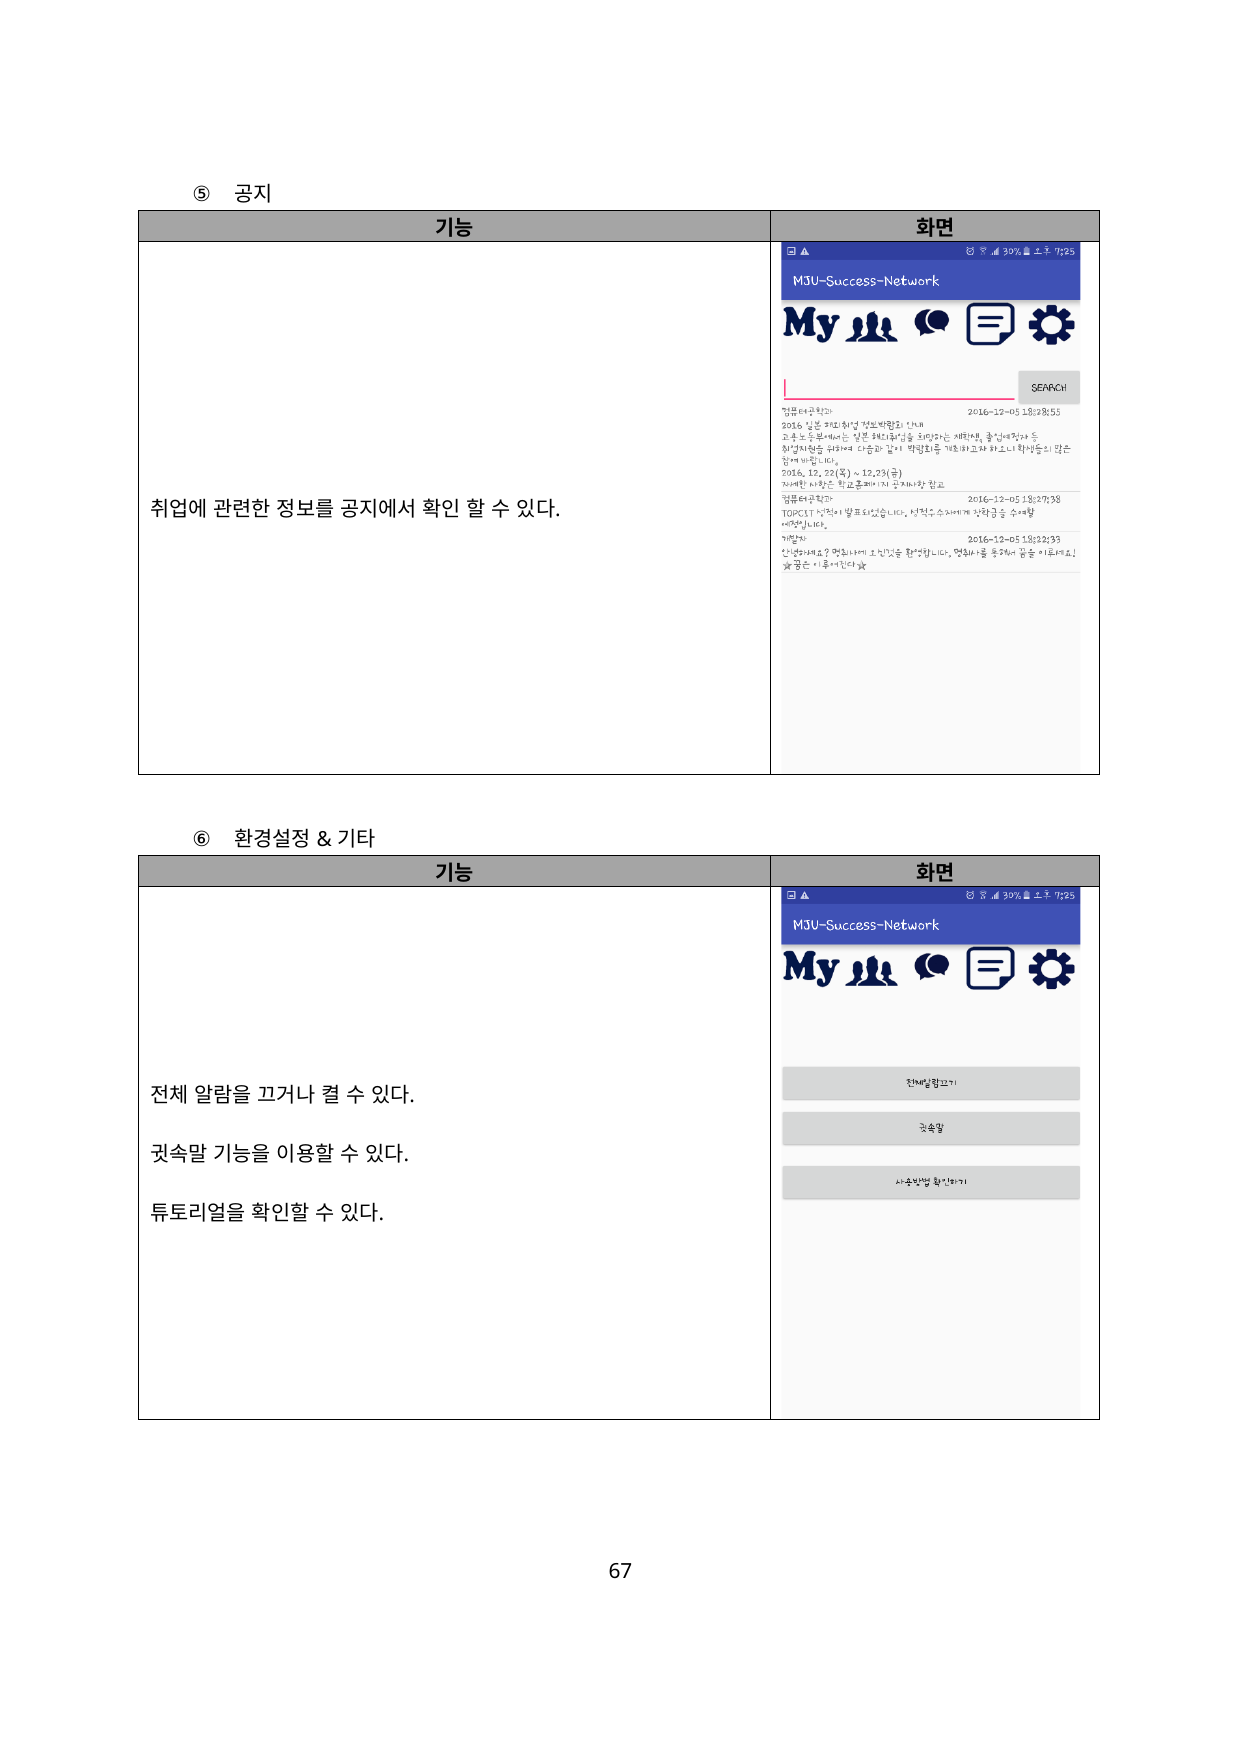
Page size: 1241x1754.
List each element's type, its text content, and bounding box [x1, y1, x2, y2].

picture [781, 242, 1081, 774]
table_cell [771, 887, 781, 1418]
table_header 화면 [771, 211, 1099, 241]
table_cell [771, 242, 781, 774]
picture [781, 887, 1081, 1419]
table_header 기능 [139, 856, 770, 886]
list 공지 [192, 177, 1090, 207]
table_header 화면 [771, 856, 1099, 886]
list 환경설정 & 기타 [192, 822, 1090, 852]
table_header 기능 [139, 211, 770, 241]
table_cell [1081, 242, 1099, 774]
table_cell 전체 알람을 끄거나 켤 수 있다. 귓속말 기능을 이용할 수 있다. 튜토리얼을 확인할 수 있다. [139, 887, 770, 1418]
table_cell [1081, 887, 1099, 1418]
table_cell 취업에 관련한 정보를 공지에서 확인 할 수 있다. [139, 242, 770, 774]
